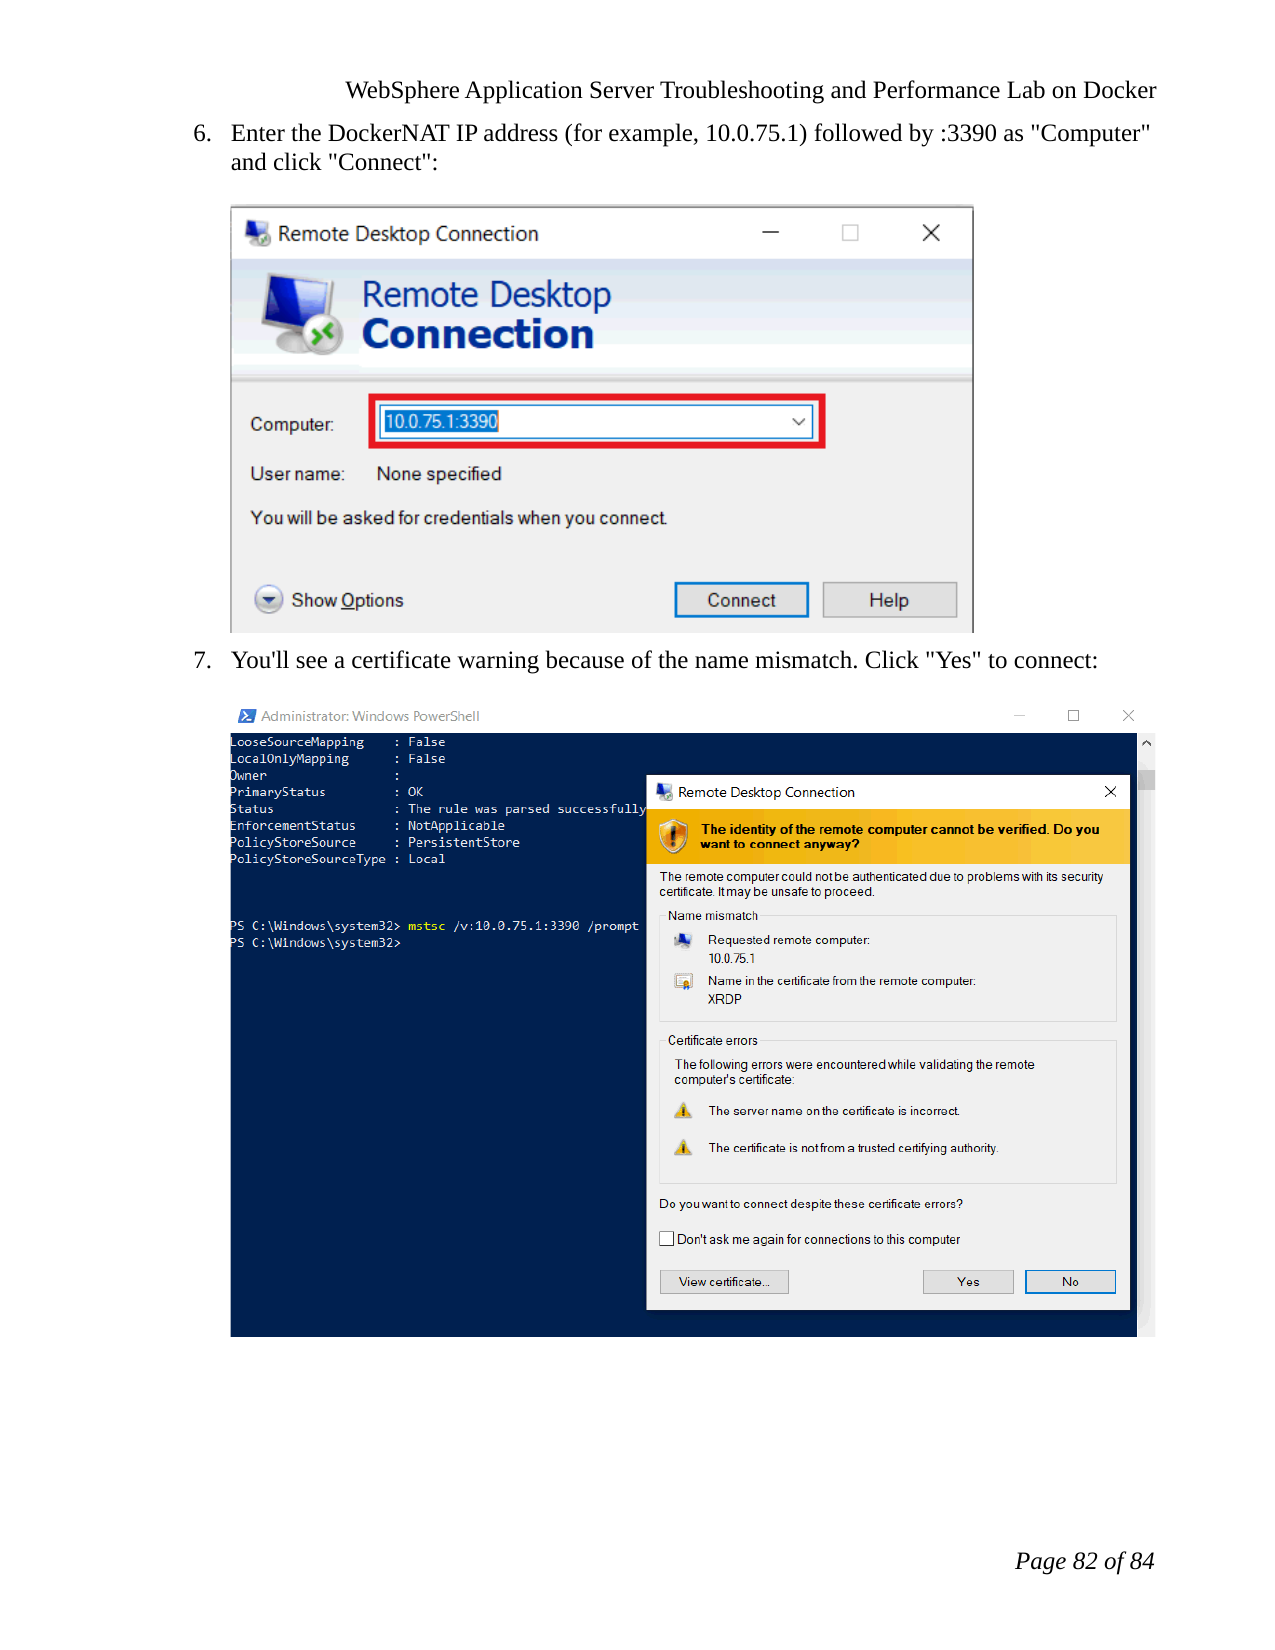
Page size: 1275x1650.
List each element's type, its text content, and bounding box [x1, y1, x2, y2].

picture [230, 702, 1156, 1337]
picture [230, 204, 974, 633]
